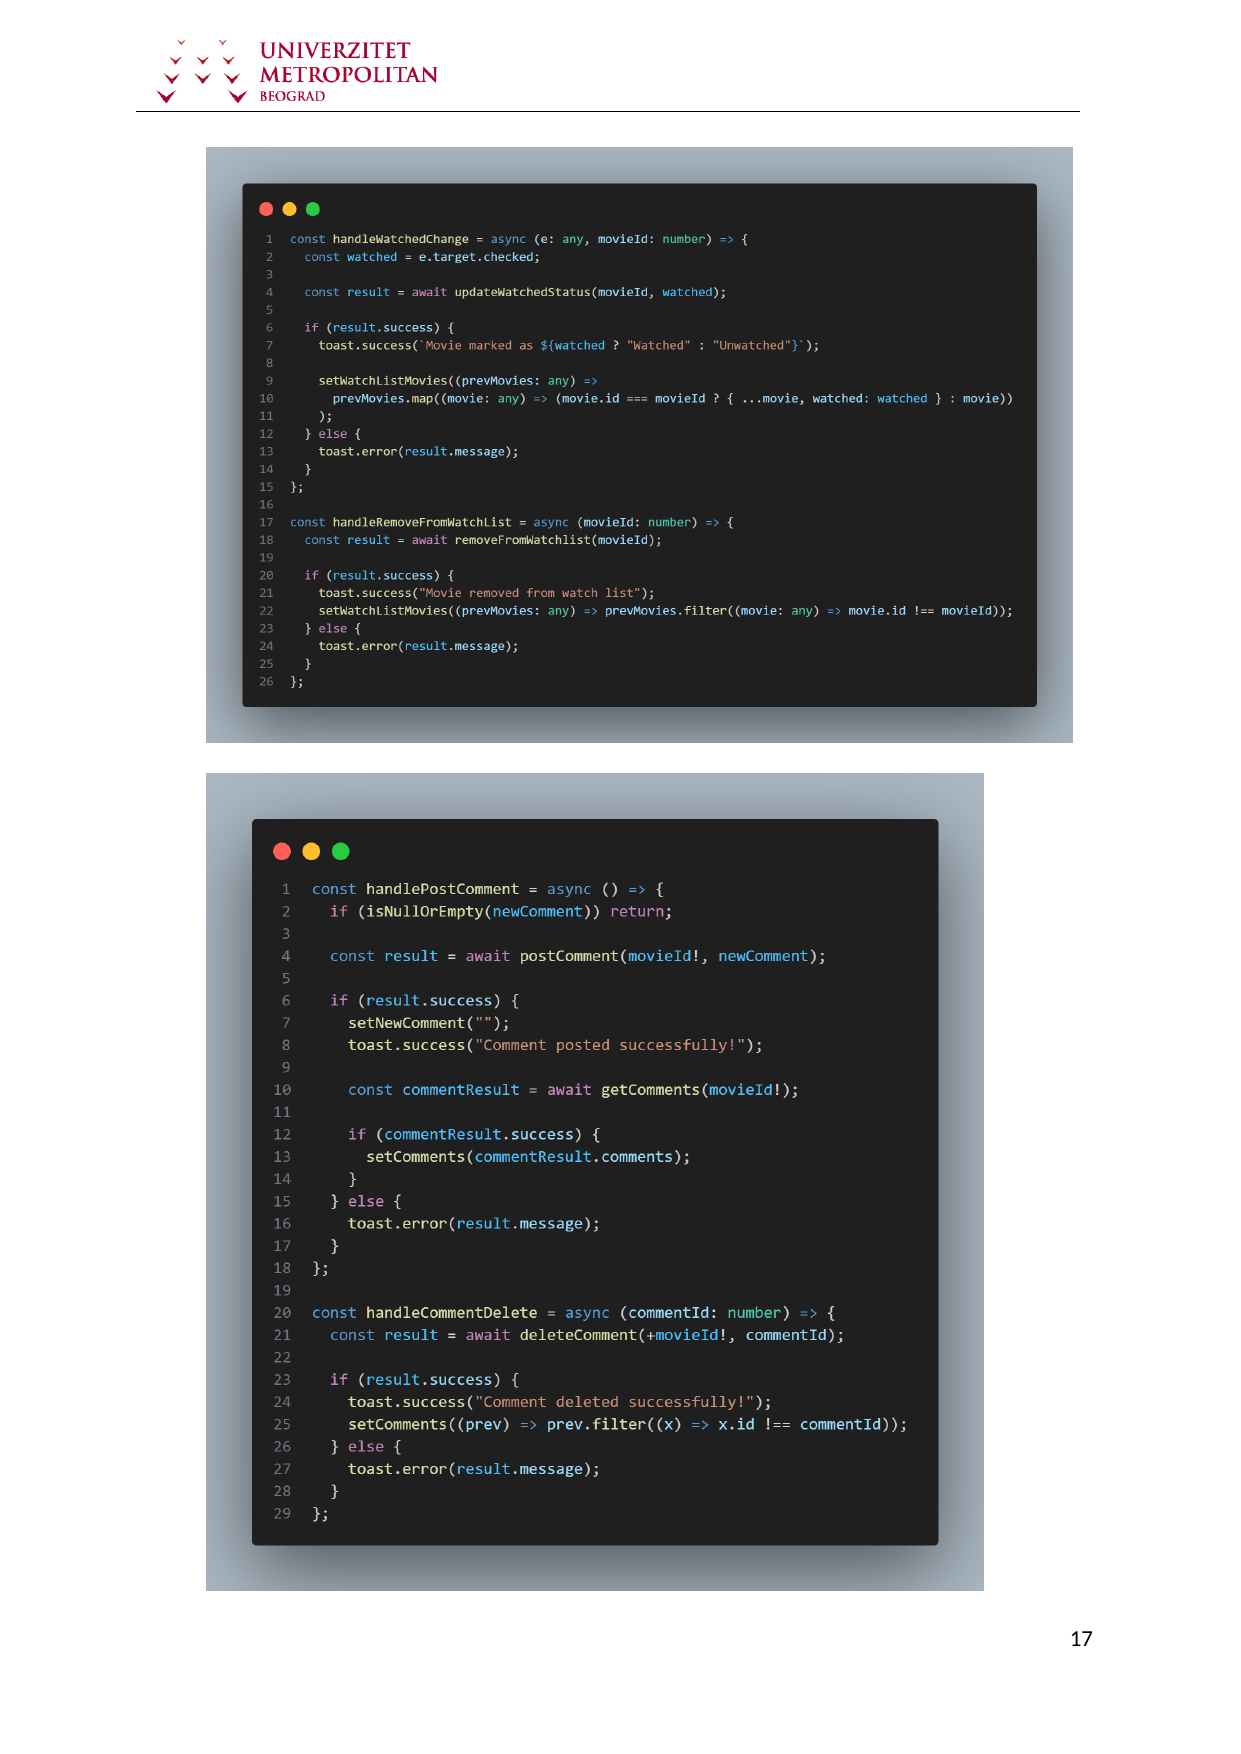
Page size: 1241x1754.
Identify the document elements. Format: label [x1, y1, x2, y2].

picture [206, 773, 984, 1591]
picture [147, 29, 447, 111]
picture [206, 147, 1073, 743]
